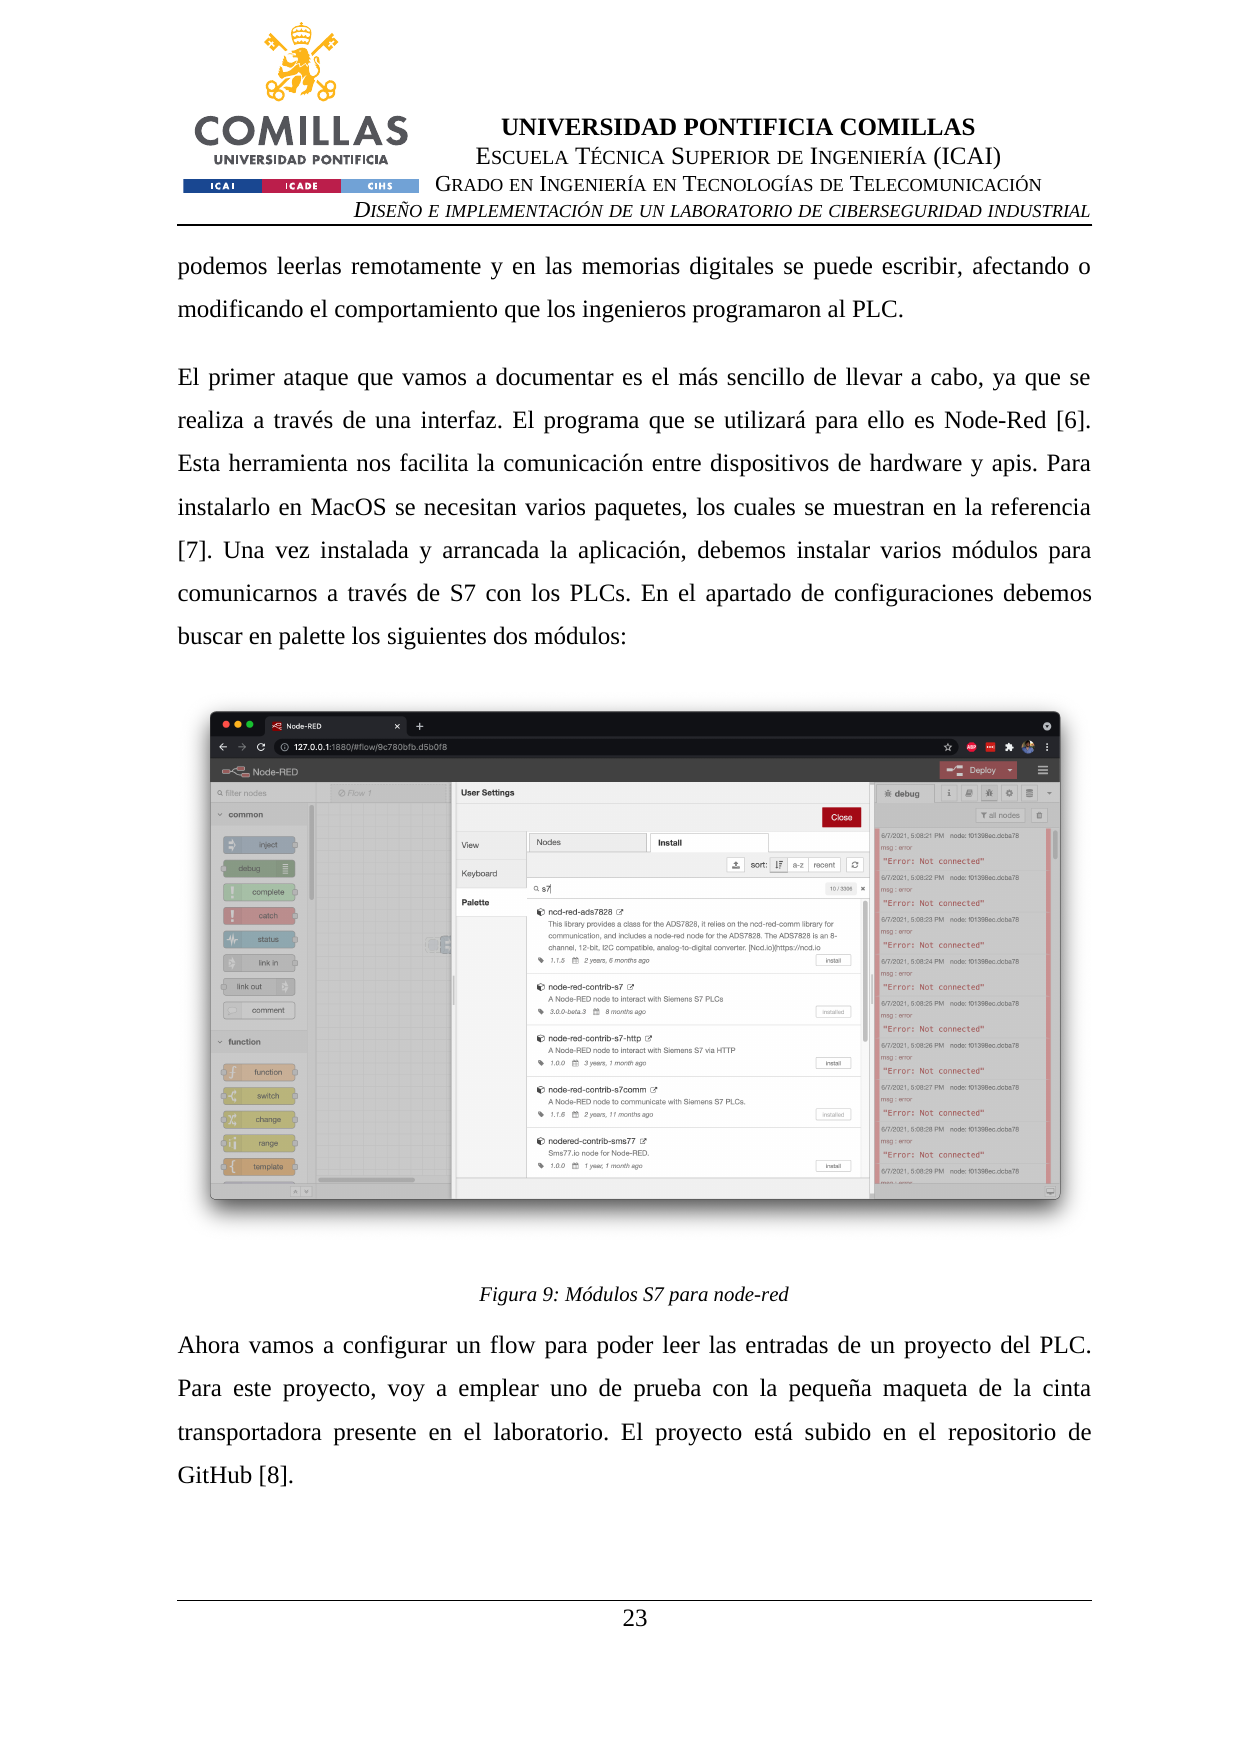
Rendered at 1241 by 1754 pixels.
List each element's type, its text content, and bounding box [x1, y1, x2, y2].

text El primer ataque que vamos a documentar es el más sencillo de llevar a cabo, ya que se realiza a través de una interfaz. El programa que se utilizará para ello es Node-Red [6]. Esta herramienta nos facilita la comunicación entre dispositivos de hardware y apis. Para instalarlo en MacOS se necesitan varios paquetes, los cuales se muestran en la referencia [7]. Una vez instalada y arrancada la aplicación, debemos instalar varios módulos para comunicarnos a través de S7 con los PLCs. En el apartado de configuraciones debemos buscar en palette los siguientes dos módulos: [177, 362, 1092, 650]
text Figura 9: Módulos S7 para node-red [177, 1282, 1092, 1306]
picture [177, 689, 1093, 1243]
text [177, 251, 1092, 323]
text Ahora vamos a configurar un flow para poder leer las entradas de un proyecto del PLC. Para este proyecto, voy a emplear uno de prueba con la pequeña maqueta de la cinta transportadora presente en el laboratorio. El proyecto está subido en el repositorio de GitHub [8]. [177, 1330, 1092, 1488]
